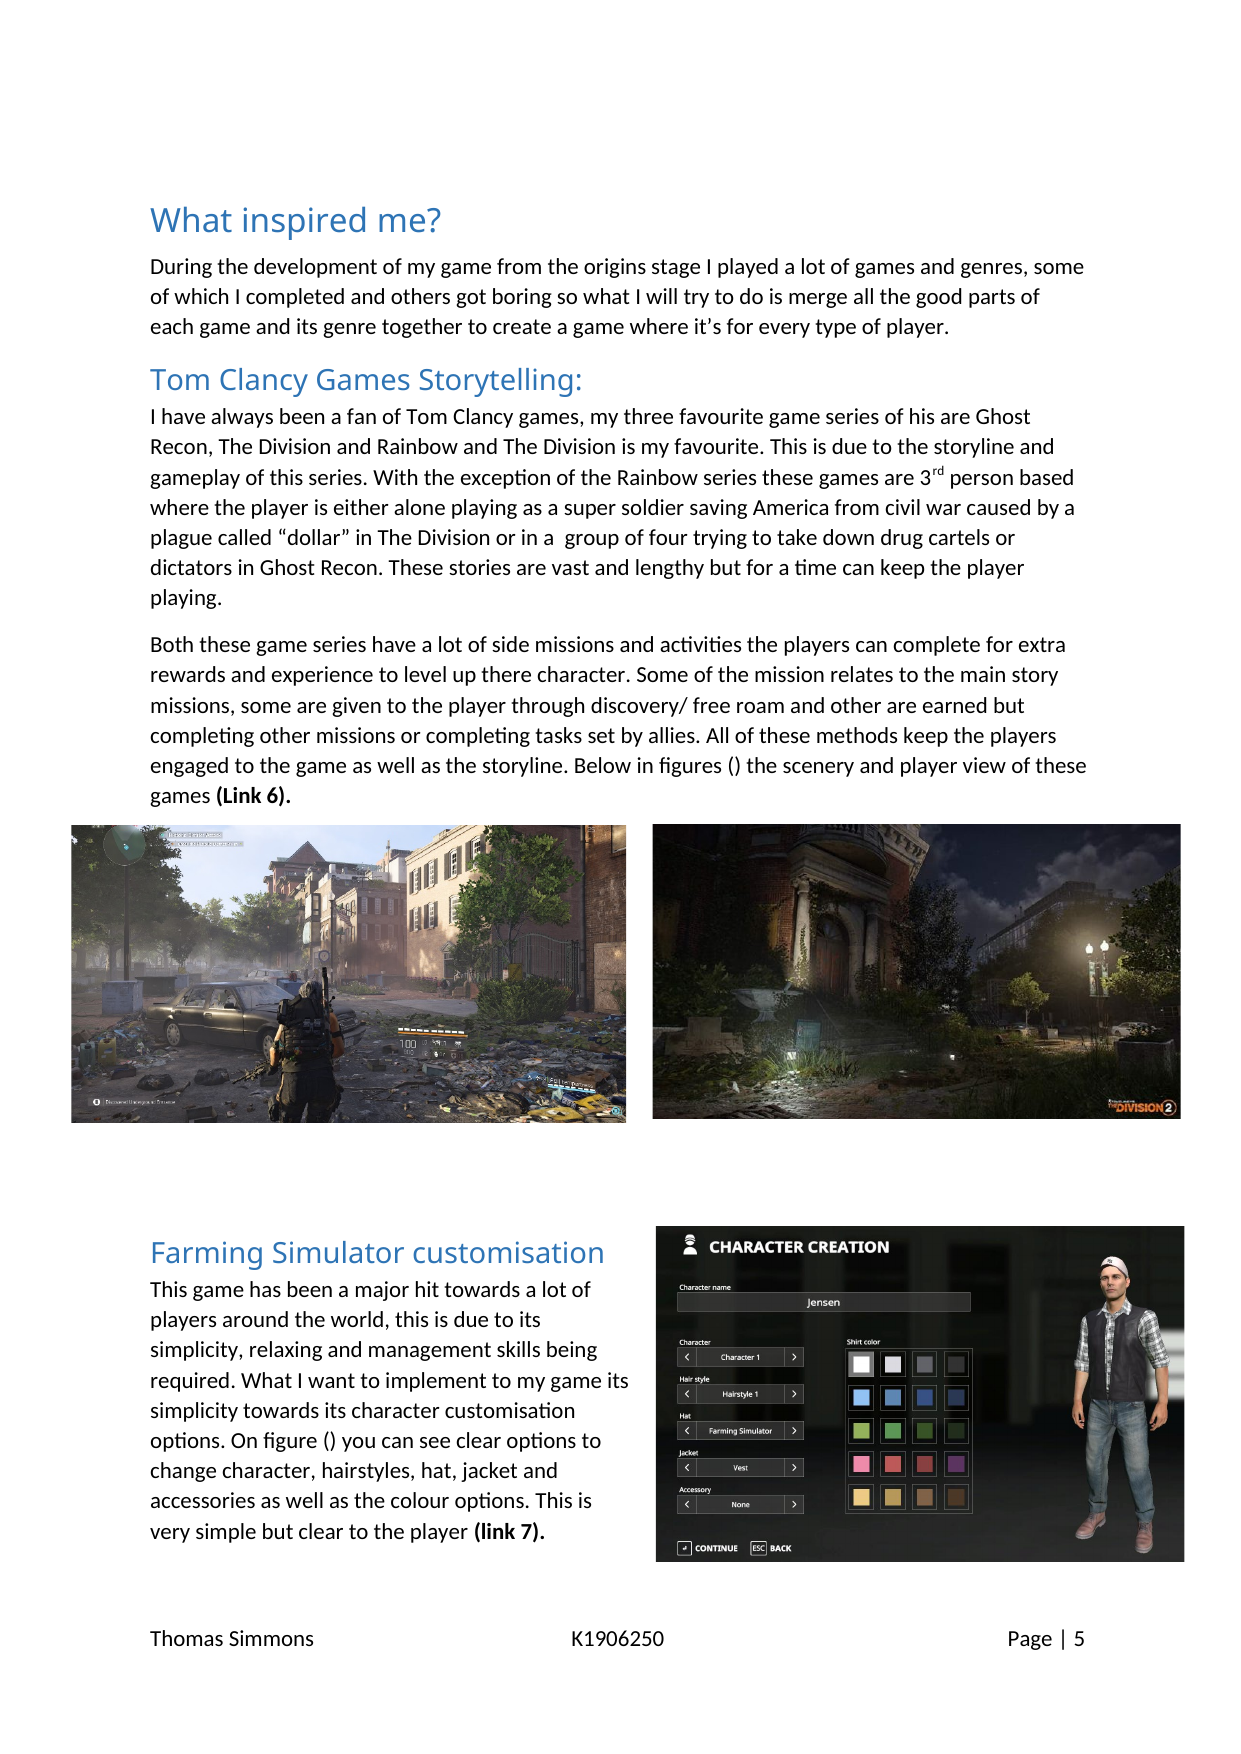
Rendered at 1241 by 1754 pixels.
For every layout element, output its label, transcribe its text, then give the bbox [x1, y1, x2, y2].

picture [683, 1403, 1149, 1750]
subtitle What inspired me? [150, 197, 1090, 242]
text During the development of my game from the origins stage I played a lot of games and genres, some of which I completed and others got boring so what I will try to do is merge all the good parts of each game and its genre together to create a game where it’s for every type of player. [150, 252, 1090, 341]
subtitle GTA V customisation options [150, 1300, 1090, 1340]
picture [652, 824, 1241, 1252]
text Both these game series have a lot of side missions and activities the players can complete for extra rewards and experience to level up there character. Some of the mission relates to the main story missions, some are given to the player through discovery/ free roam and other are earned but completing other missions or completing tasks set by allies. All of these methods keep the players engaged to the game as well as the storyline. Below in figures () the scenery and player view of these games (Link 6). [150, 630, 1090, 809]
text This game has been a major hit towards a lot of players around the world, this is due to its simplicity, relaxing and management skills being required. What I want to implement to my game its simplicity towards its character customisation options. On figure () you can see clear options to change character, hairstyles, hat, jacket and accessories as well as the colour options. This is very simple but clear to the player (link 7). [150, 965, 711, 1234]
text This game has had extremely high reviews from players of all kinds due to its gameplay, story, customisation and open world features such as killing anything and anyone such as police, soldiers and the public. There’s also a lot of drug and crime in this game which encourages players to do these actions but not get in trouble in the real world. [150, 1343, 1090, 1492]
subtitle Farming Simulator customisation [150, 922, 652, 962]
subtitle Tom Clancy Games Storytelling: [150, 359, 1090, 399]
text I have always been a fan of Tom Clancy games, my three favourite game series of his are Ghost Recon, The Division and Rainbow and The Division is my favourite. This is due to the storyline and gameplay of this series. With the exception of the Rainbow series these games are 3rd person based where the player is either alone playing as a super soldier saving America from civil war caused by a plague called “dollar” in The Division or in a group of four trying to take down drug cartels or dictators in Ghost Recon. These stories are vast and lengthy but for a time can keep the player playing. [150, 402, 1090, 611]
